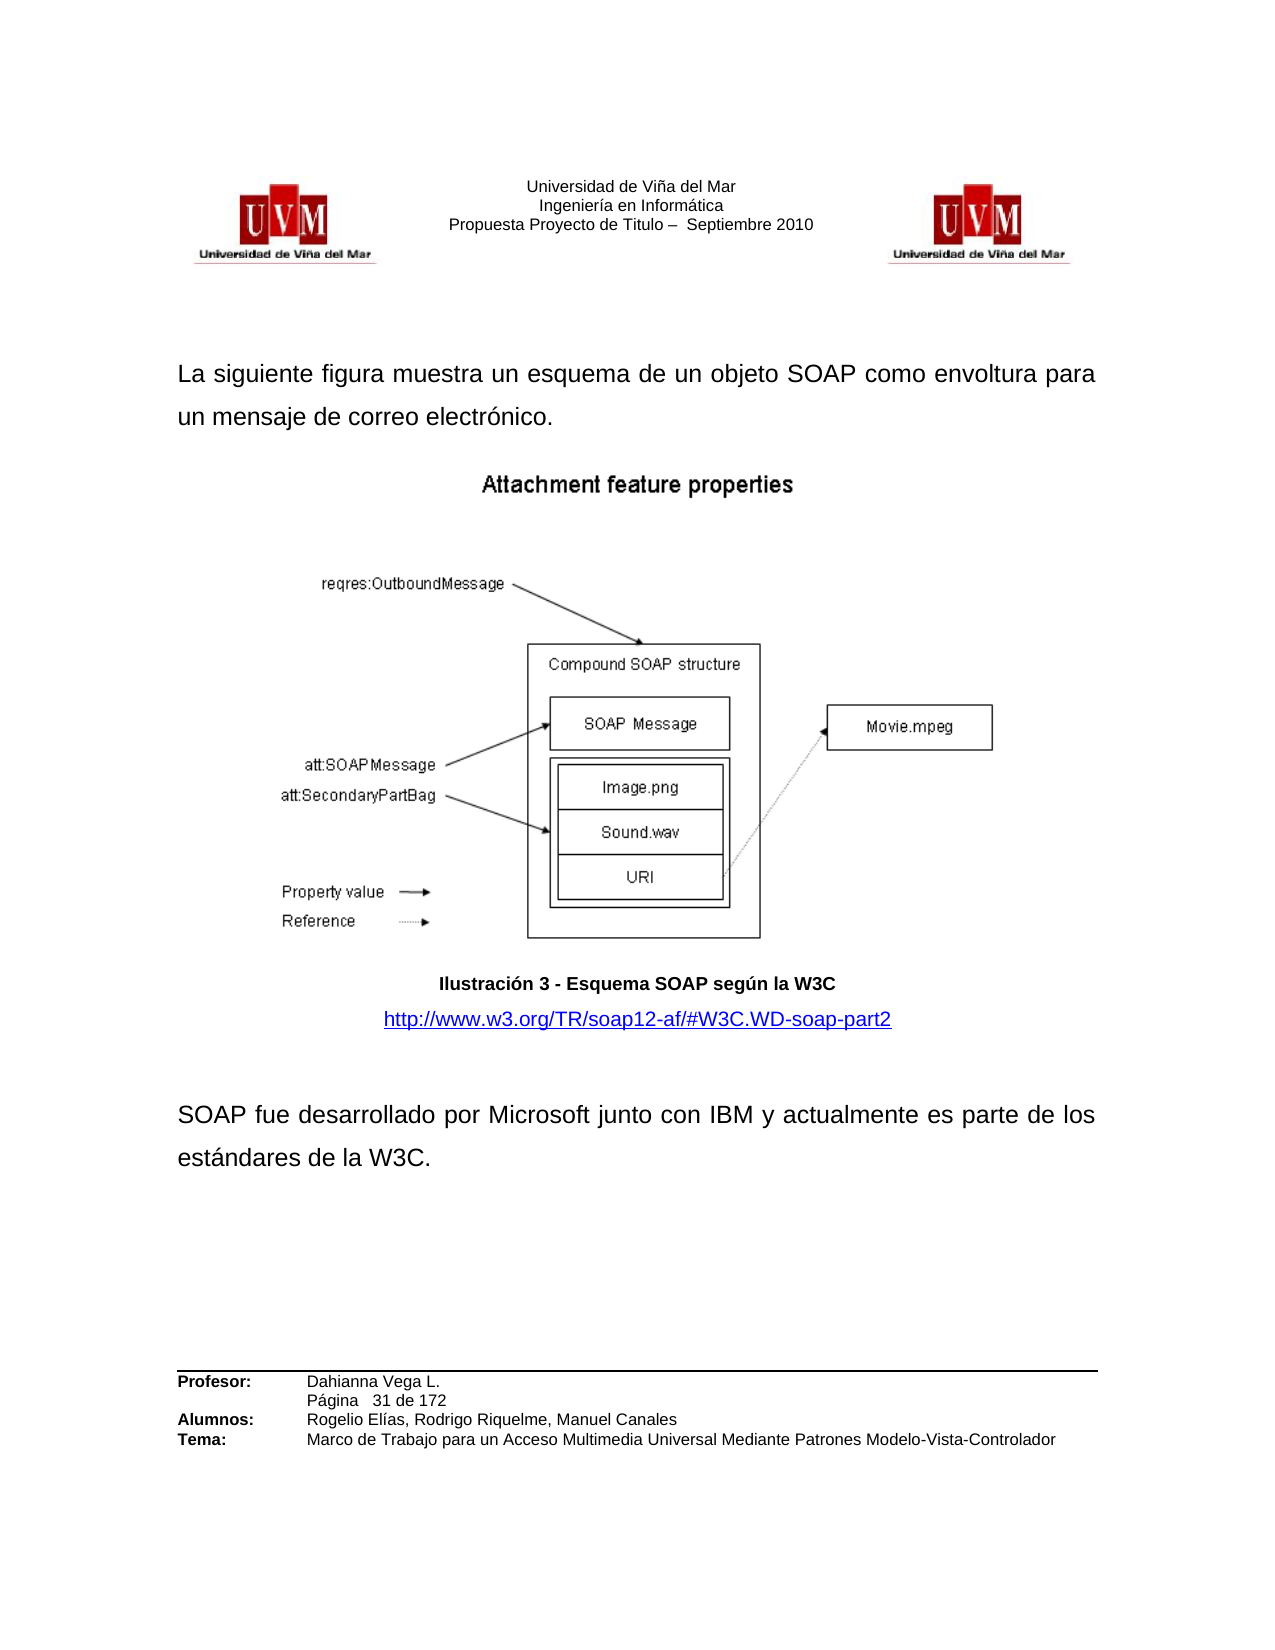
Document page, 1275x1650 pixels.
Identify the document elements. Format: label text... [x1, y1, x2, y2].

subtitle http://www.w3.org/TR/soap12-af/#W3C.WD-soap-part2 [177, 1007, 1098, 1031]
picture [871, 176, 1084, 267]
text Ilustración 3 - Esquema SOAP según la W3C [177, 972, 1098, 994]
picture [177, 176, 390, 267]
text SOAP fue desarrollado por Microsoft junto con IBM y actualmente es parte de los estándares de la W3C. [177, 1100, 1098, 1172]
picture [274, 466, 1001, 944]
text La siguiente figura muestra un esquema de un objeto SOAP como envoltura para un mensaje de correo electrónico. [177, 359, 1098, 431]
